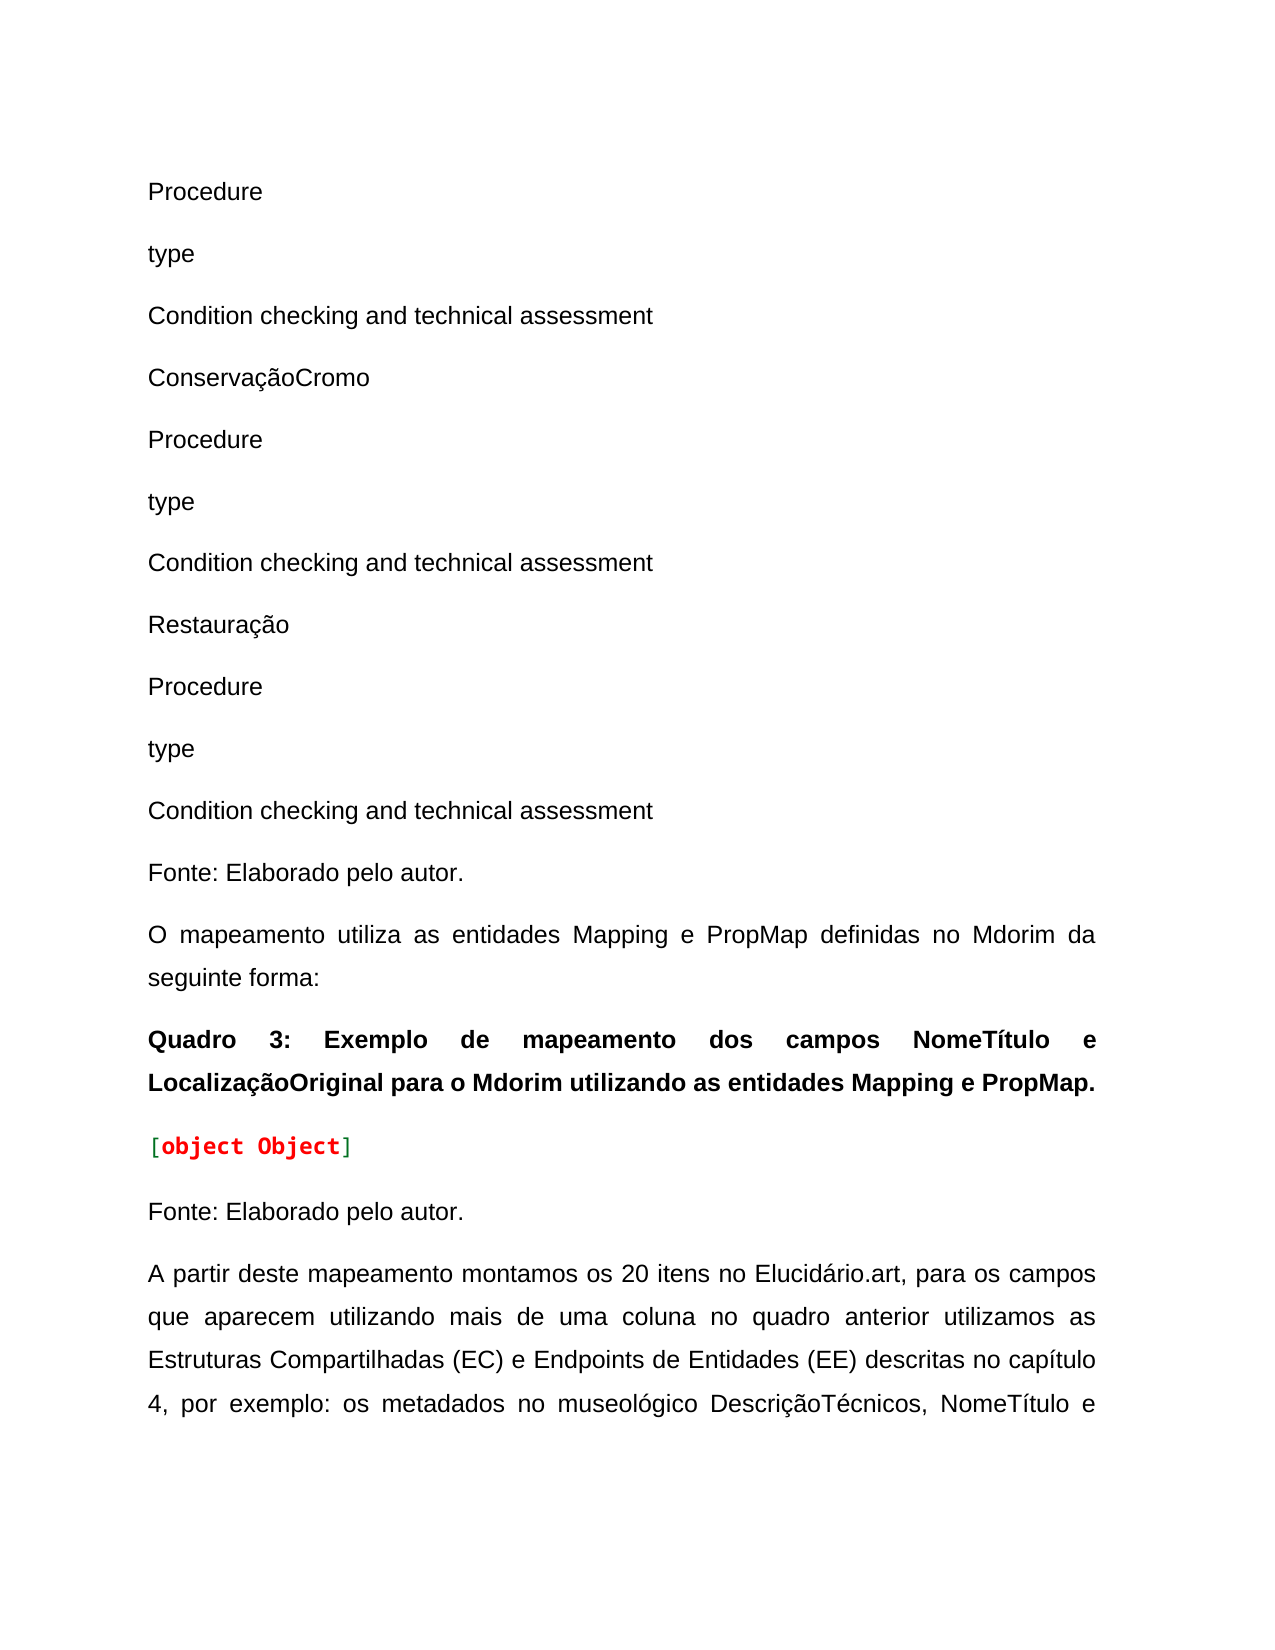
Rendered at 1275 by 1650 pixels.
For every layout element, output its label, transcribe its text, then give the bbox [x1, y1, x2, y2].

text Procedure [148, 672, 1098, 701]
text Condition checking and technical assessment [148, 548, 1098, 577]
text type [148, 734, 1098, 763]
text Condition checking and technical assessment [148, 796, 1098, 825]
text type [148, 239, 1098, 268]
text Fonte: Elaborado pelo autor. [148, 1197, 1098, 1226]
text ConservaçãoCromo [148, 363, 1098, 392]
text Procedure [148, 177, 1098, 206]
text Procedure [148, 425, 1098, 453]
text type [148, 487, 1098, 515]
text [object Object] [148, 1130, 1098, 1161]
text O mapeamento utiliza as entidades Mapping e PropMap definidas no Mdorim da seguinte forma: [148, 920, 1098, 992]
text Fonte: Elaborado pelo autor. [148, 858, 1098, 887]
text Condition checking and technical assessment [148, 301, 1098, 330]
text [148, 1259, 1098, 1417]
text Quadro 3: Exemplo de mapeamento dos campos NomeTítulo e LocalizaçãoOriginal para o Mdorim utilizando as entidades Mapping e PropMap. [148, 1025, 1098, 1097]
text Restauração [148, 610, 1098, 639]
